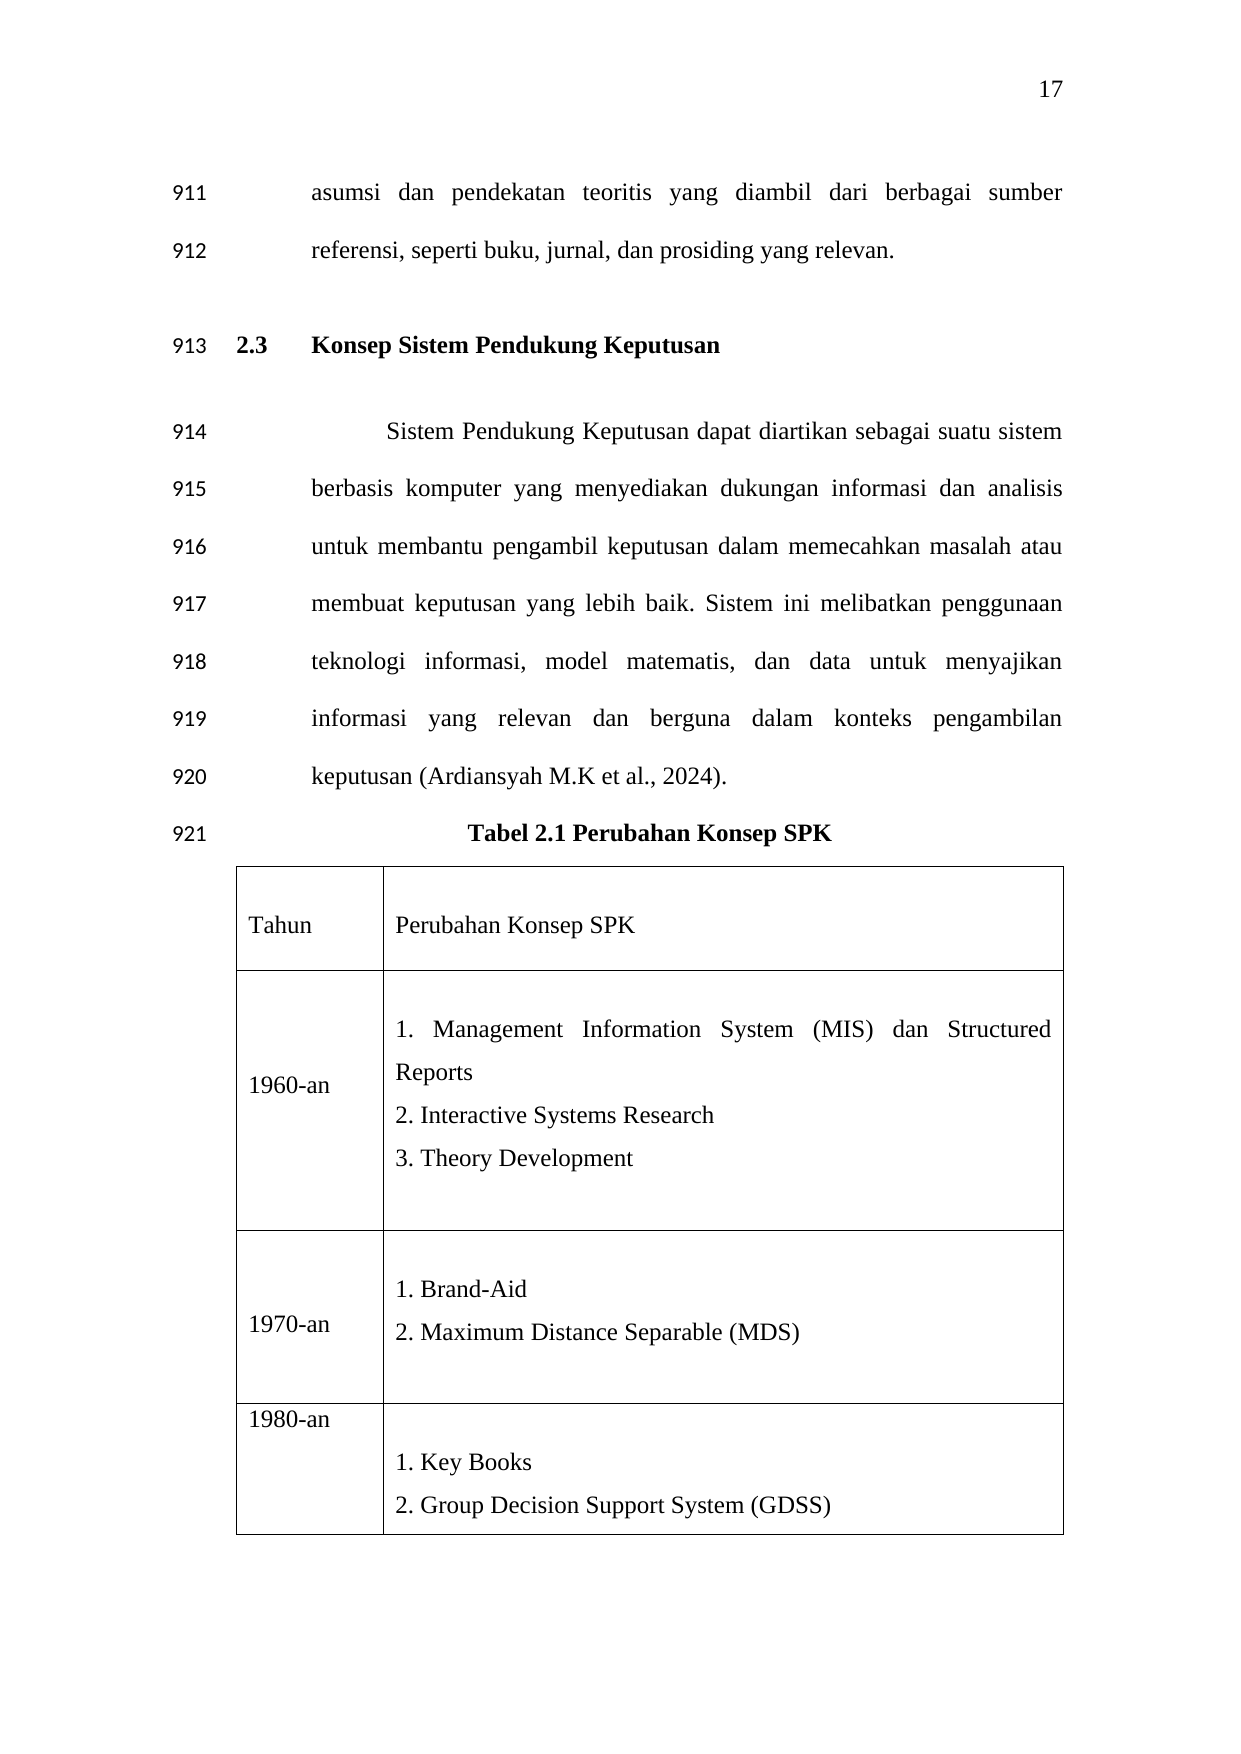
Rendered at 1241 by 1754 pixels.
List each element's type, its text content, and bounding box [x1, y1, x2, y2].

table_cell 1970-an [237, 1231, 383, 1403]
table_cell 1. Brand-Aid 2. Maximum Distance Separable (MDS) [384, 1231, 1063, 1403]
subtitle Konsep Sistem Pendukung Keputusan [236, 330, 1063, 358]
table_cell 1960-an [237, 971, 383, 1230]
table_cell 1980-an [237, 1404, 383, 1533]
table_cell 1. Management Information System (MIS) dan Structured Reports 2. Interactive Systems Research 3. Theory Development [384, 971, 1063, 1230]
text Sistem Pendukung Keputusan dapat diartikan sebagai suatu sistem berbasis komputer yang menyediakan dukungan informasi dan analisis untuk membantu pengambil keputusan dalam memecahkan masalah atau membuat keputusan yang lebih baik. Sistem ini melibatkan penggunaan teknologi informasi, model matematis, dan data untuk menyajikan informasi yang relevan dan berguna dalam konteks pengambilan keputusan . [311, 416, 1063, 790]
table_header Perubahan Konsep SPK [384, 867, 1063, 970]
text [311, 177, 1063, 263]
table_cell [384, 1404, 1063, 1533]
table_header Tahun [237, 867, 383, 970]
text Tabel 2.1 Perubahan Konsep SPK [236, 818, 1063, 847]
